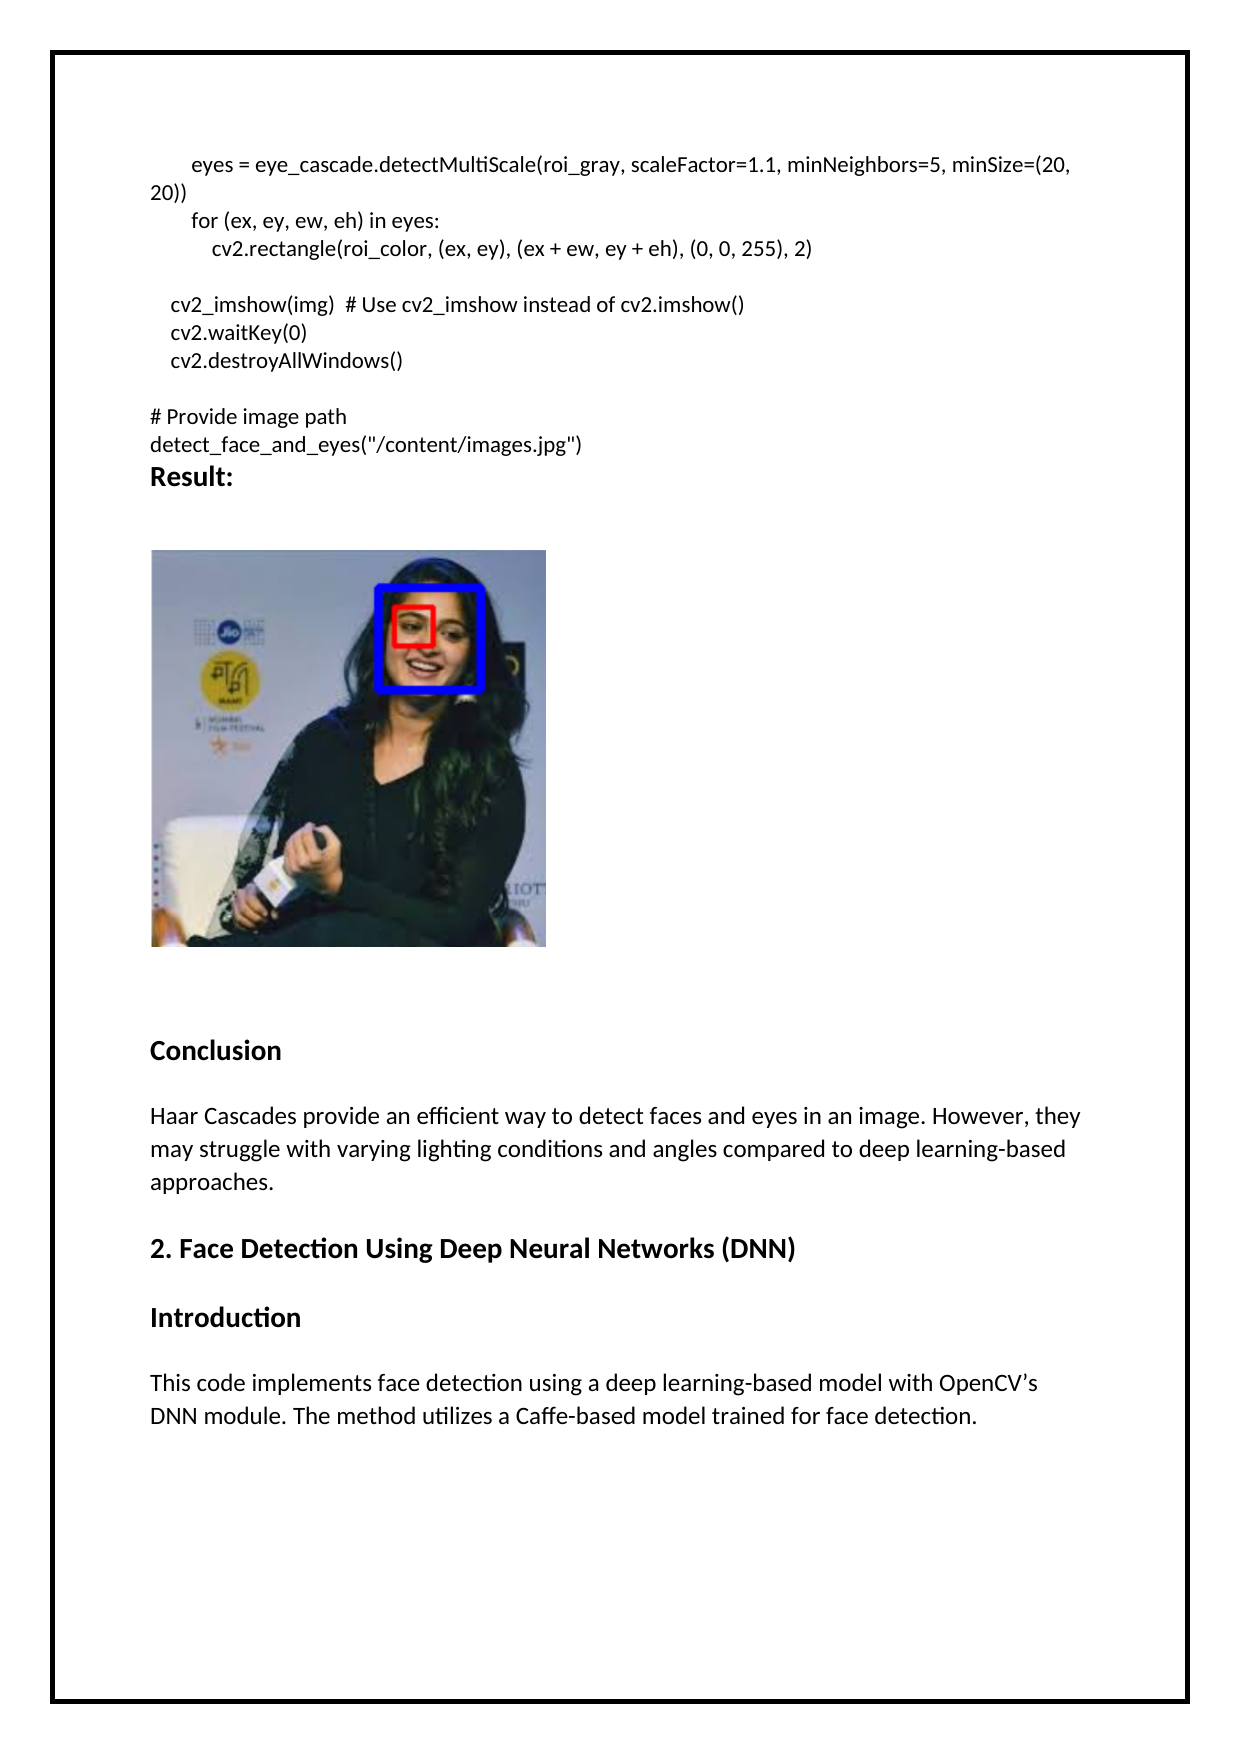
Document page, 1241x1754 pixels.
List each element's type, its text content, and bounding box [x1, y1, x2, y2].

subtitle Introduction [150, 1299, 1090, 1335]
text cv2.rectangle(roi_color, (ex, ey), (ex + ew, ey + eh), (0, 0, 255), 2) [150, 234, 1090, 262]
text Result: [150, 458, 1090, 494]
text eyes = eye_cascade.detectMultiScale(roi_gray, scaleFactor=1.1, minNeighbors=5, minSize=(20, 20)) [150, 150, 1090, 206]
text for (ex, ey, ew, eh) in eyes: [150, 206, 1090, 234]
text detect_face_and_eyes("/content/images.jpg") [150, 430, 1090, 458]
text cv2.waitKey(0) [150, 318, 1090, 346]
picture [150, 550, 546, 947]
text # Provide image path [150, 402, 1090, 430]
text cv2.destroyAllWindows() [150, 346, 1090, 374]
text Haar Cascades provide an efficient way to detect faces and eyes in an image. However, they may struggle with varying lighting conditions and angles compared to deep learning-based approaches. [150, 1100, 1090, 1196]
text This code implements face detection using a deep learning-based model with OpenCV’s DNN module. The method utilizes a Caffe-based model trained for face detection. [150, 1367, 1090, 1431]
text cv2_imshow(img) # Use cv2_imshow instead of cv2.imshow() [150, 290, 1090, 318]
subtitle 2. Face Detection Using Deep Neural Networks (DNN) [150, 1230, 1090, 1265]
subtitle Conclusion [150, 1032, 1090, 1068]
